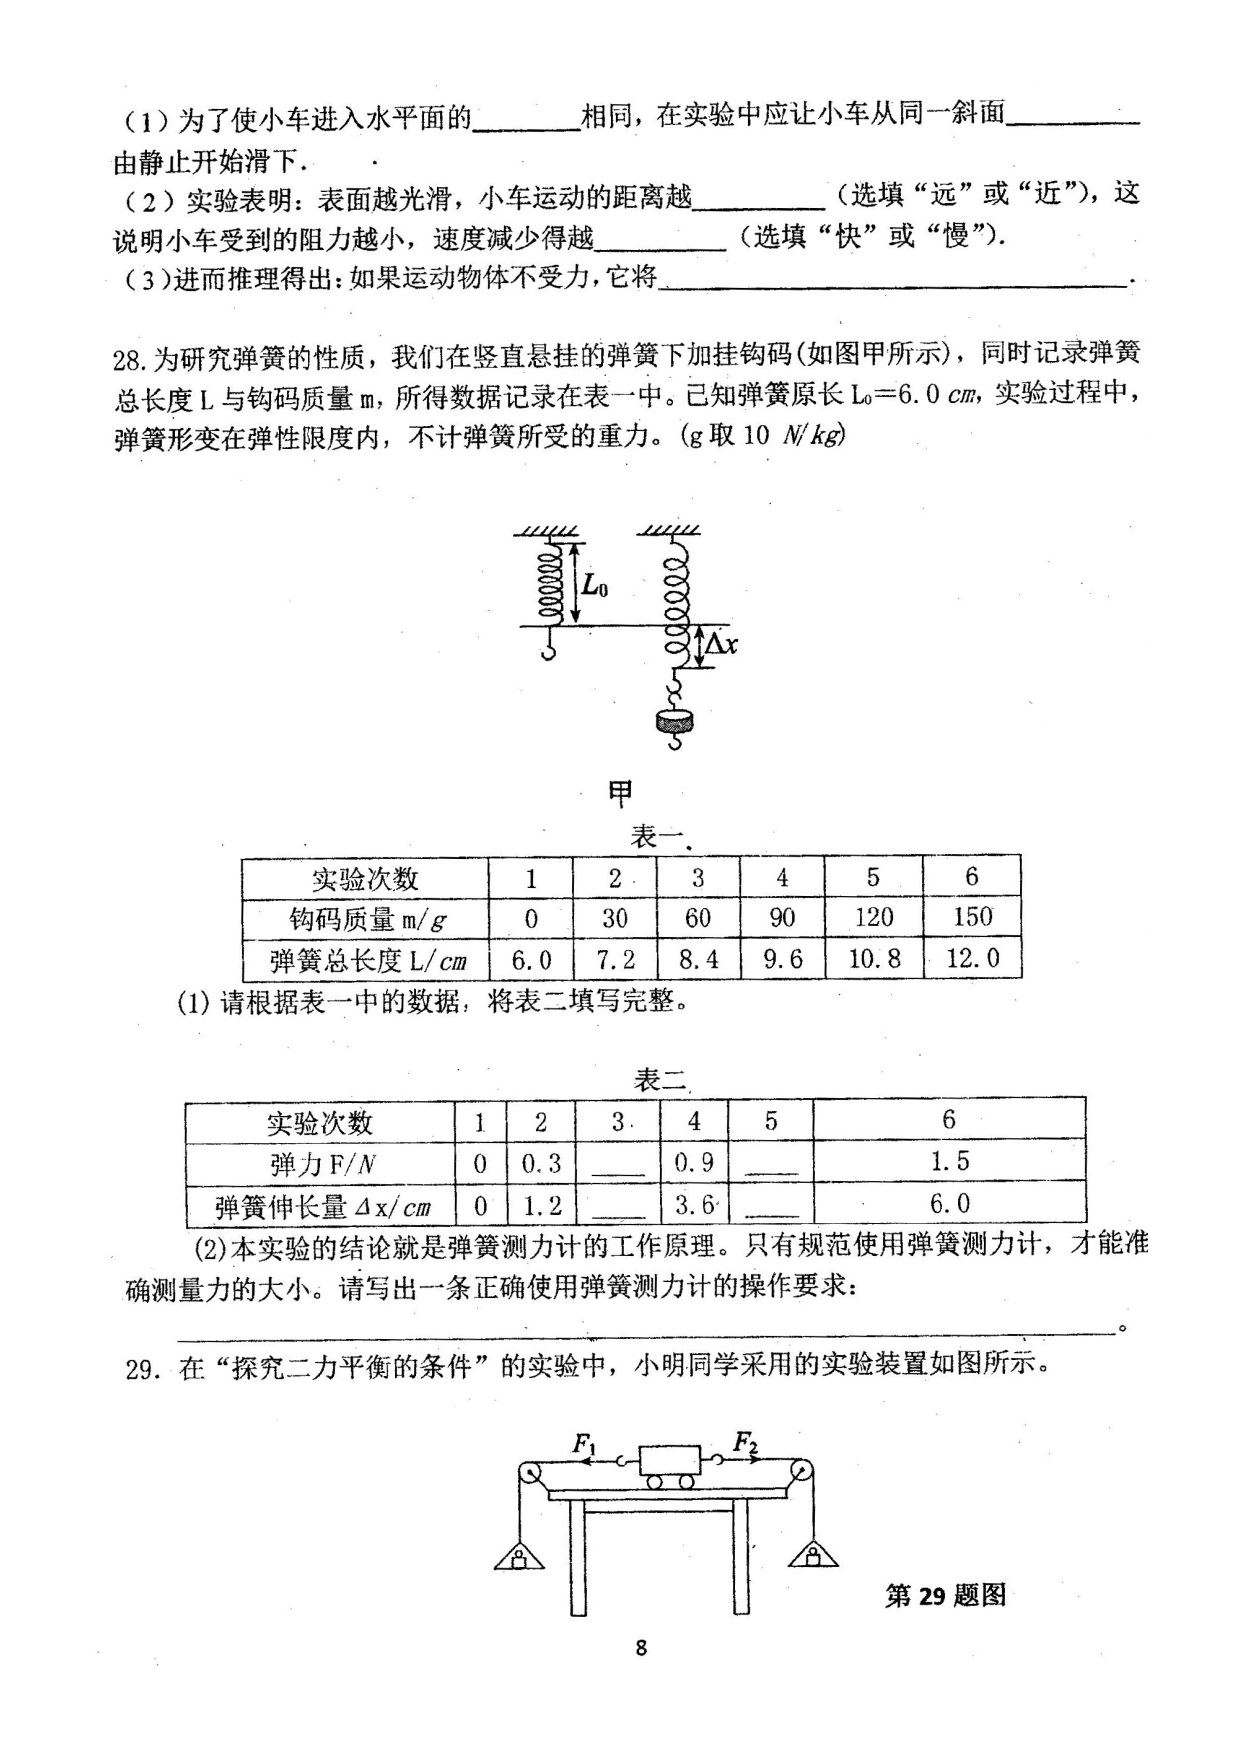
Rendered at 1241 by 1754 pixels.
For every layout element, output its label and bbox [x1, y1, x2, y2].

picture [92, 80, 1148, 1666]
